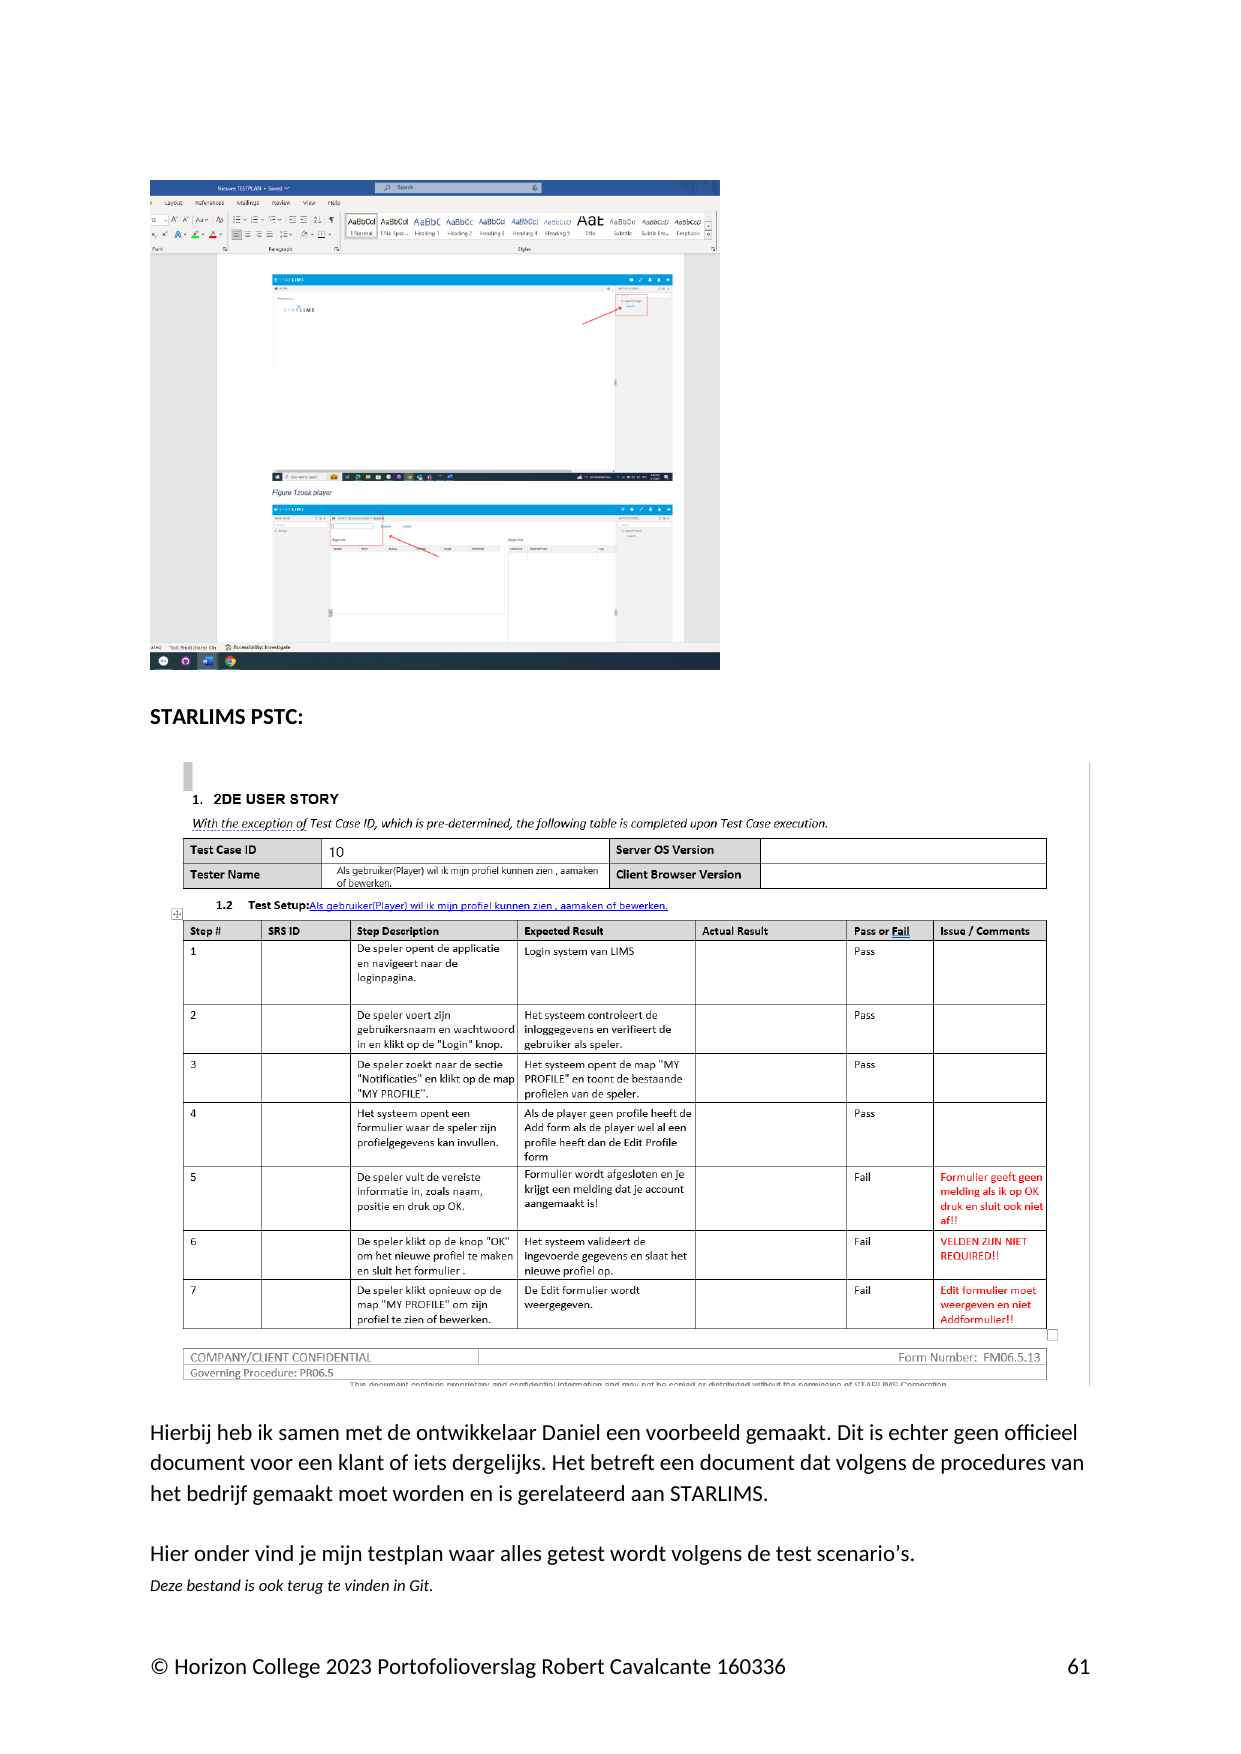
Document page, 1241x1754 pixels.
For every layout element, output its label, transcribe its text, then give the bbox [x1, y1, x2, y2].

picture [150, 180, 720, 670]
text Hierbij heb ik samen met de ontwikkelaar Daniel een voorbeeld gemaakt. Dit is echter geen officieel document voor een klant of iets dergelijks. Het betreft een document dat volgens de procedures van het bedrijf gemaakt moet worden en is gerelateerd aan STARLIMS. [150, 1418, 1090, 1507]
picture [150, 762, 1091, 1386]
text STARLIMS PSTC: [150, 702, 1090, 730]
text Hier onder vind je mijn testplan waar alles getest wordt volgens de test scenario’s. Deze bestand is ook terug te vinden in Git. [150, 1539, 1090, 1597]
